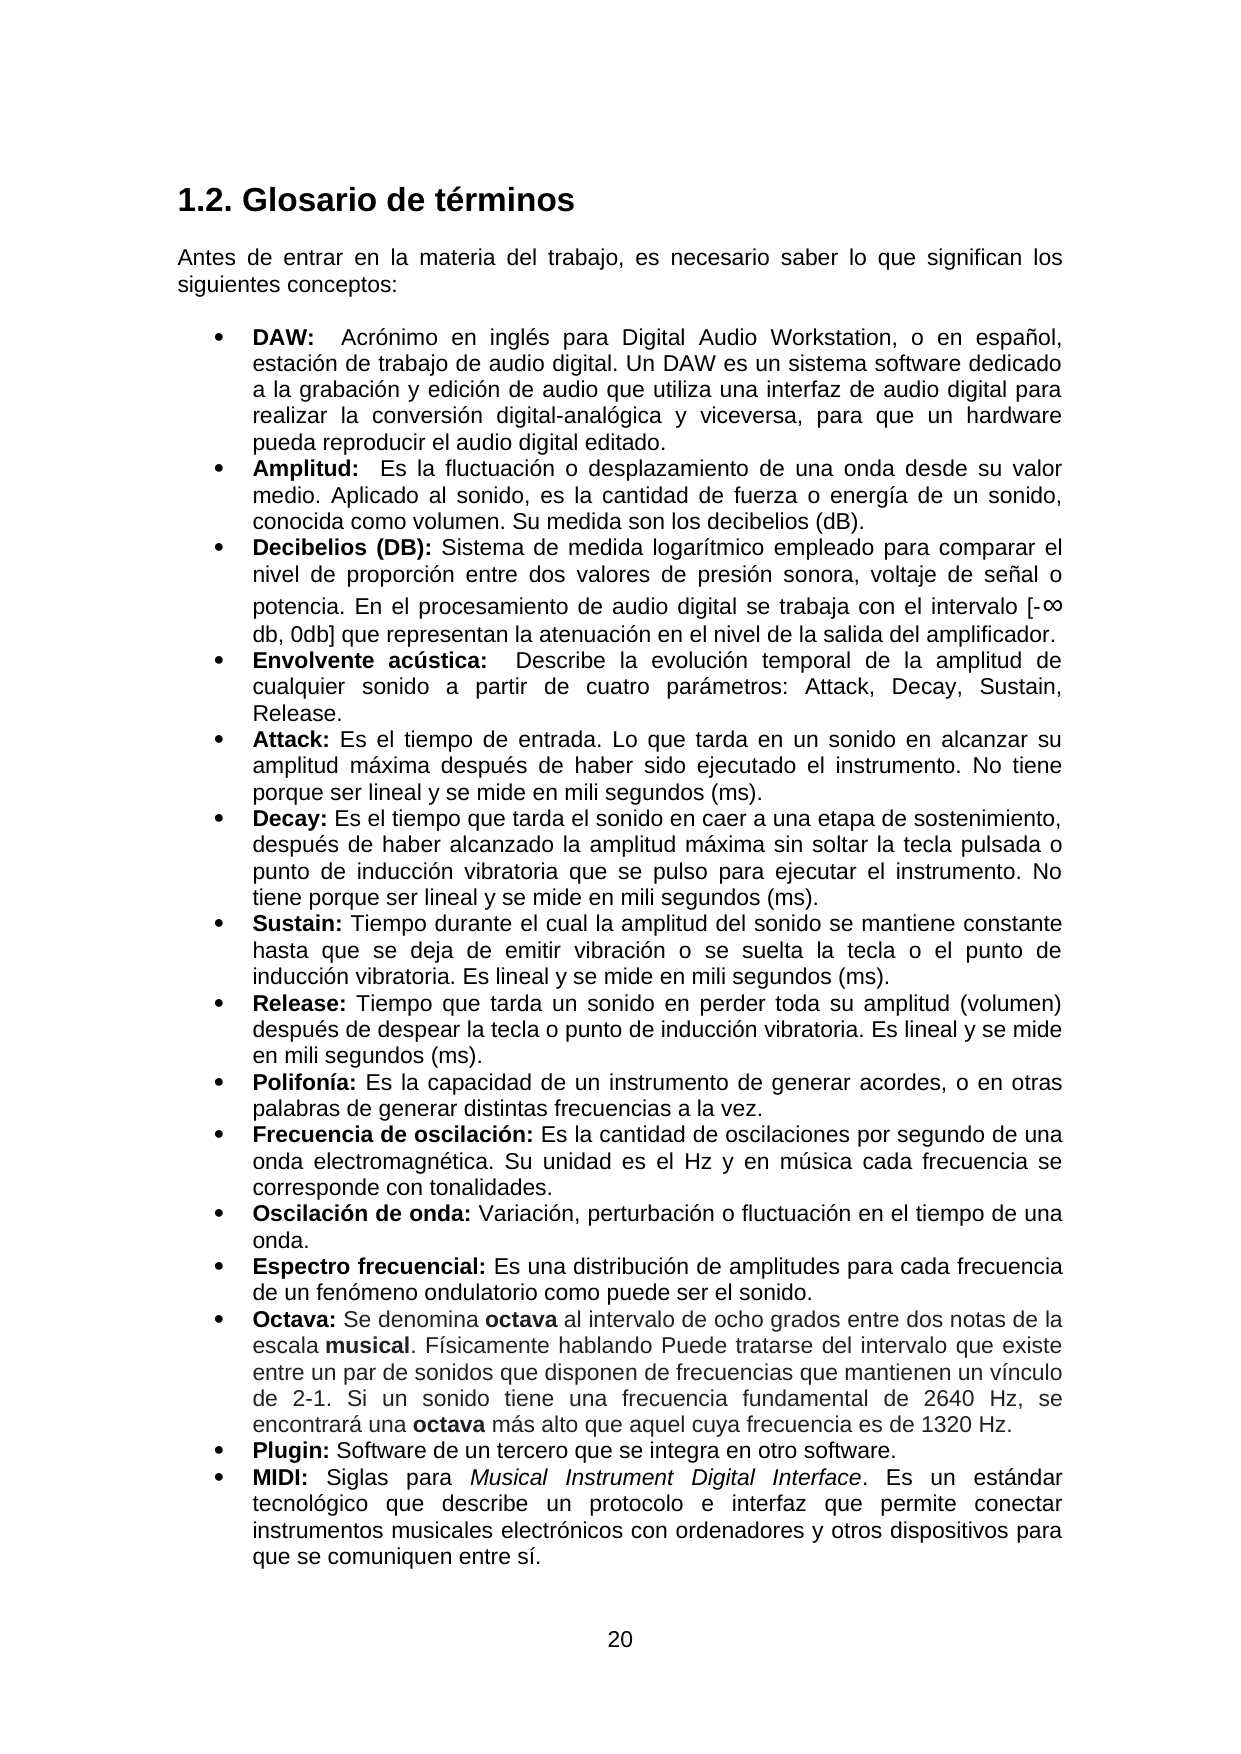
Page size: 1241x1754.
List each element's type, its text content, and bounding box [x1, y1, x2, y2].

list Oscilación de onda: Variación, perturbación o fluctuación en el tiempo de una onda. [215, 1200, 1063, 1253]
list Decibelios (DB): Sistema de medida logarítmico empleado para comparar el nivel de proporción entre dos valores de presión sonora, voltaje de señal o potencia. En el procesamiento de audio digital se trabaja con el intervalo [-∞ db, 0db] que representan la atenuación en el nivel de la salida del amplificador. [215, 534, 1063, 647]
list Envolvente acústica: Describe la evolución temporal de la amplitud de cualquier sonido a partir de cuatro parámetros: Attack, Decay, Sustain, Release. [215, 647, 1063, 726]
list Decay: Es el tiempo que tarda el sonido en caer a una etapa de sostenimiento, después de haber alcanzado la amplitud máxima sin soltar la tecla pulsada o punto de inducción vibratoria que se pulso para ejecutar el instrumento. No tiene porque ser lineal y se mide en mili segundos (ms). [215, 805, 1063, 910]
list Espectro frecuencial: Es una distribución de amplitudes para cada frecuencia de un fenómeno ondulatorio como puede ser el sonido. [215, 1253, 1063, 1306]
list Attack: Es el tiempo de entrada. Lo que tarda en un sonido en alcanzar su amplitud máxima después de haber sido ejecutado el instrumento. No tiene porque ser lineal y se mide en mili segundos (ms). [215, 726, 1063, 805]
subtitle 1.2. Glosario de términos [177, 179, 1063, 218]
text Antes de entrar en la materia del trabajo, es necesario saber lo que significan los siguientes conceptos: [177, 244, 1063, 297]
list Octava: Se denomina octava al intervalo de ocho grados entre dos notas de la escala musical. Físicamente hablando Puede tratarse del intervalo que existe entre un par de sonidos que disponen de frecuencias que mantienen un vínculo de 2-1. Si un sonido tiene una frecuencia fundamental de 2640 Hz, se encontrará una octava más alto que aquel cuya frecuencia es de 1320 Hz. [215, 1306, 1063, 1437]
list Amplitud: Es la fluctuación o desplazamiento de una onda desde su valor medio. Aplicado al sonido, es la cantidad de fuerza o energía de un sonido, conocida como volumen. Su medida son los decibelios (dB). [215, 455, 1063, 534]
list Plugin: Software de un tercero que se integra en otro software. [215, 1437, 1063, 1464]
list Frecuencia de oscilación: Es la cantidad de oscilaciones por segundo de una onda electromagnética. Su unidad es el Hz y en música cada frecuencia se corresponde con tonalidades. [215, 1121, 1063, 1200]
list DAW: Acrónimo en inglés para Digital Audio Workstation, o en español, estación de trabajo de audio digital. Un DAW es un sistema software dedicado a la grabación y edición de audio que utiliza una interfaz de audio digital para realizar la conversión digital-analógica y viceversa, para que un hardware pueda reproducir el audio digital editado. [215, 323, 1063, 455]
list MIDI: Siglas para Musical Instrument Digital Interface. Es un estándar tecnológico que describe un protocolo e interfaz que permite conectar instrumentos musicales electrónicos con ordenadores y otros dispositivos para que se comuniquen entre sí. [215, 1464, 1063, 1569]
list Release: Tiempo que tarda un sonido en perder toda su amplitud (volumen) después de despear la tecla o punto de inducción vibratoria. Es lineal y se mide en mili segundos (ms). [215, 989, 1063, 1068]
list Polifonía: Es la capacidad de un instrumento de generar acordes, o en otras palabras de generar distintas frecuencias a la vez. [215, 1068, 1063, 1121]
list Sustain: Tiempo durante el cual la amplitud del sonido se mantiene constante hasta que se deja de emitir vibración o se suelta la tecla o el punto de inducción vibratoria. Es lineal y se mide en mili segundos (ms). [215, 910, 1063, 989]
